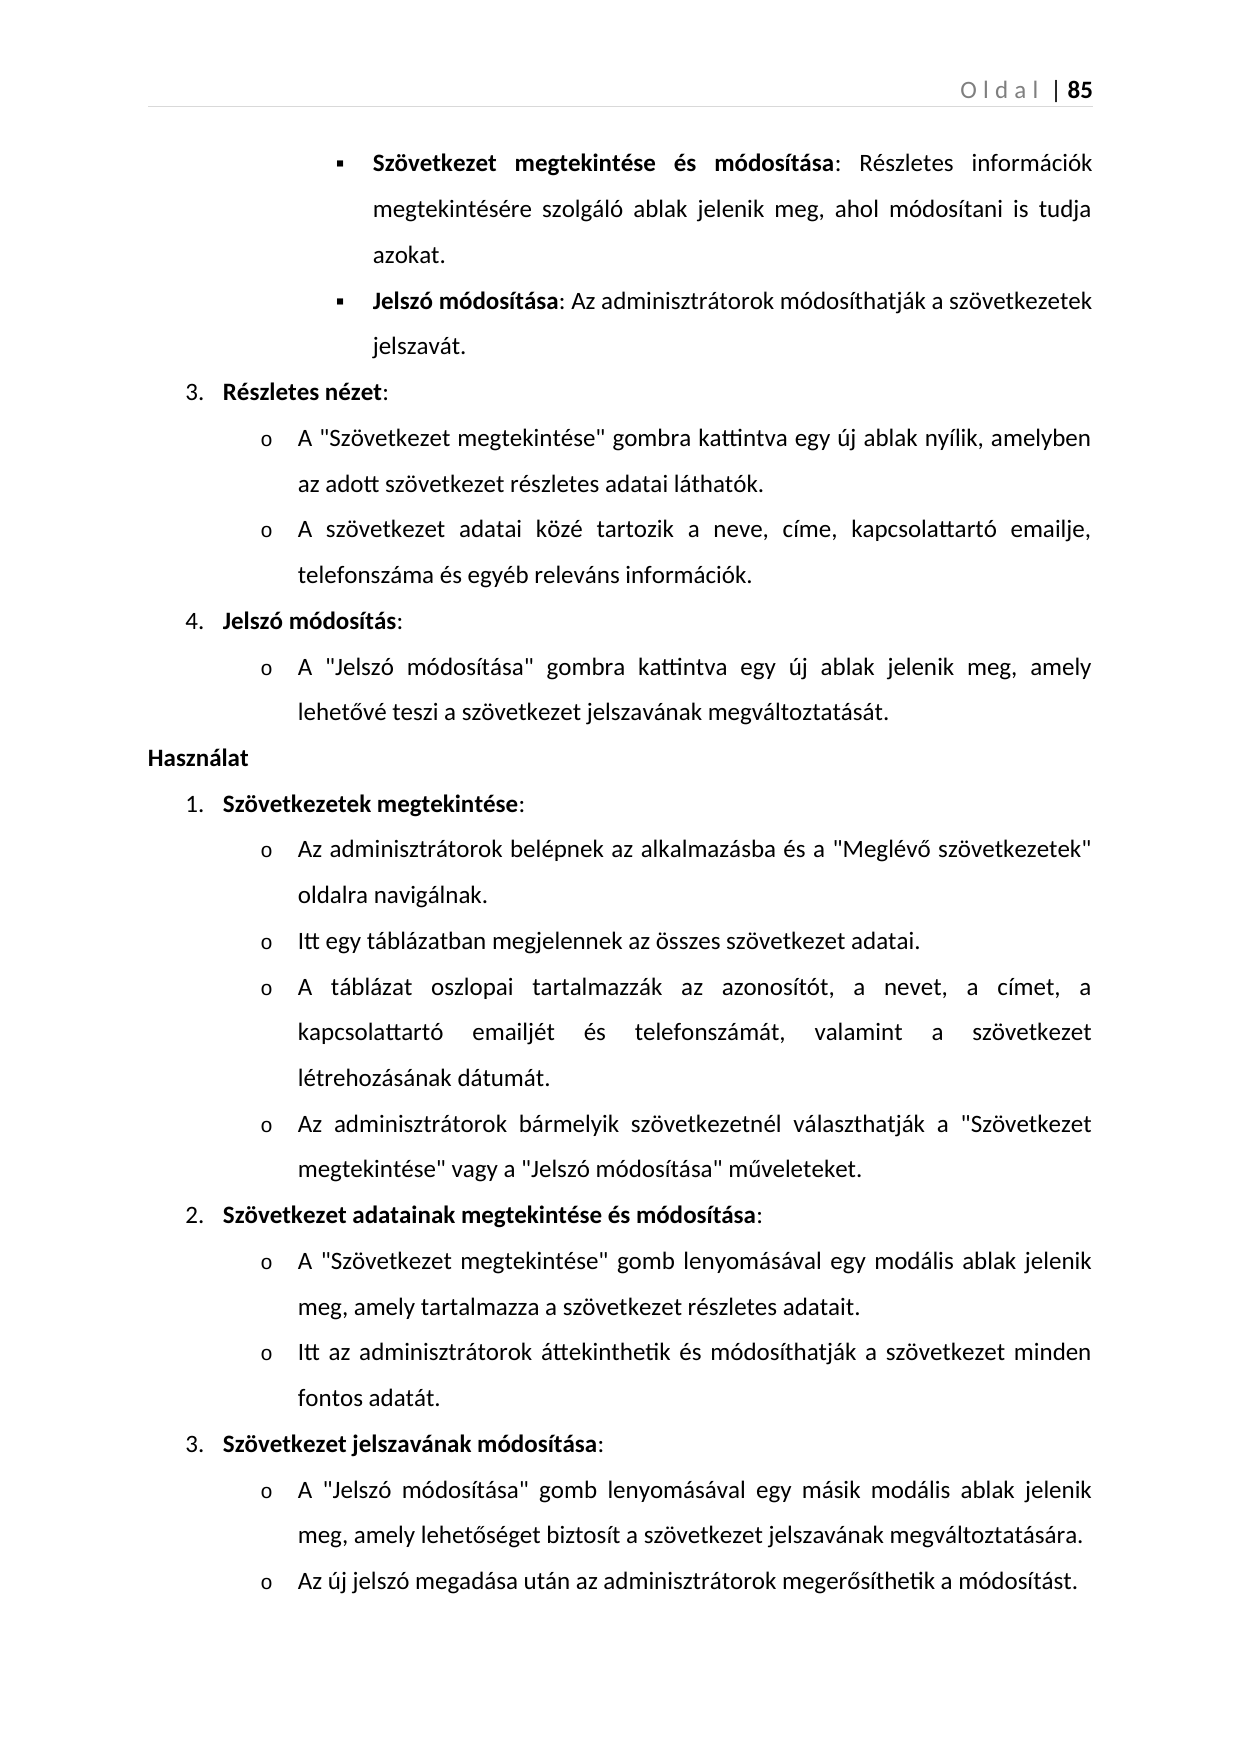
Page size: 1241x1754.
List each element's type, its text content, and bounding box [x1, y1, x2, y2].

list Jelszó módosítás: [185, 605, 1093, 635]
list A táblázat oszlopai tartalmazzák az azonosítót, a nevet, a címet, a kapcsolattartó emailjét és telefonszámát, valamint a szövetkezet létrehozásának dátumát. [260, 971, 1093, 1093]
list A "Szövetkezet megtekintése" gombra kattintva egy új ablak nyílik, amelyben az adott szövetkezet részletes adatai láthatók. [260, 422, 1093, 498]
list Részletes nézet: [185, 376, 1093, 407]
list A "Szövetkezet megtekintése" gomb lenyomásával egy modális ablak jelenik meg, amely tartalmazza a szövetkezet részletes adatait. [260, 1245, 1093, 1321]
text Használat [148, 742, 1093, 773]
list Az adminisztrátorok belépnek az alkalmazásba és a "Meglévő szövetkezetek" oldalra navigálnak. [260, 833, 1093, 910]
list Itt az adminisztrátorok áttekinthetik és módosíthatják a szövetkezet minden fontos adatát. [260, 1337, 1093, 1413]
list Szövetkezetek megtekintése: [185, 788, 1093, 818]
list Az adminisztrátorok bármelyik szövetkezetnél választhatják a "Szövetkezet megtekintése" vagy a "Jelszó módosítása" műveleteket. [260, 1108, 1093, 1184]
list Itt egy táblázatban megjelennek az összes szövetkezet adatai. [260, 925, 1093, 956]
list A "Jelszó módosítása" gombra kattintva egy új ablak jelenik meg, amely lehetővé teszi a szövetkezet jelszavának megváltoztatását. [260, 651, 1093, 727]
list Az új jelszó megadása után az adminisztrátorok megerősíthetik a módosítást. [260, 1565, 1093, 1596]
list Szövetkezet adatainak megtekintése és módosítása: [185, 1199, 1093, 1230]
list Szövetkezet jelszavának módosítása: [185, 1428, 1093, 1458]
list Szövetkezet megtekintése és módosítása: Részletes információk megtekintésére szolgáló ablak jelenik meg, ahol módosítani is tudja azokat. [335, 148, 1093, 269]
list A szövetkezet adatai közé tartozik a neve, címe, kapcsolattartó emailje, telefonszáma és egyéb releváns információk. [260, 513, 1093, 590]
list A "Jelszó módosítása" gomb lenyomásával egy másik modális ablak jelenik meg, amely lehetőséget biztosít a szövetkezet jelszavának megváltoztatására. [260, 1474, 1093, 1550]
list Jelszó módosítása: Az adminisztrátorok módosíthatják a szövetkezetek jelszavát. [335, 285, 1093, 361]
